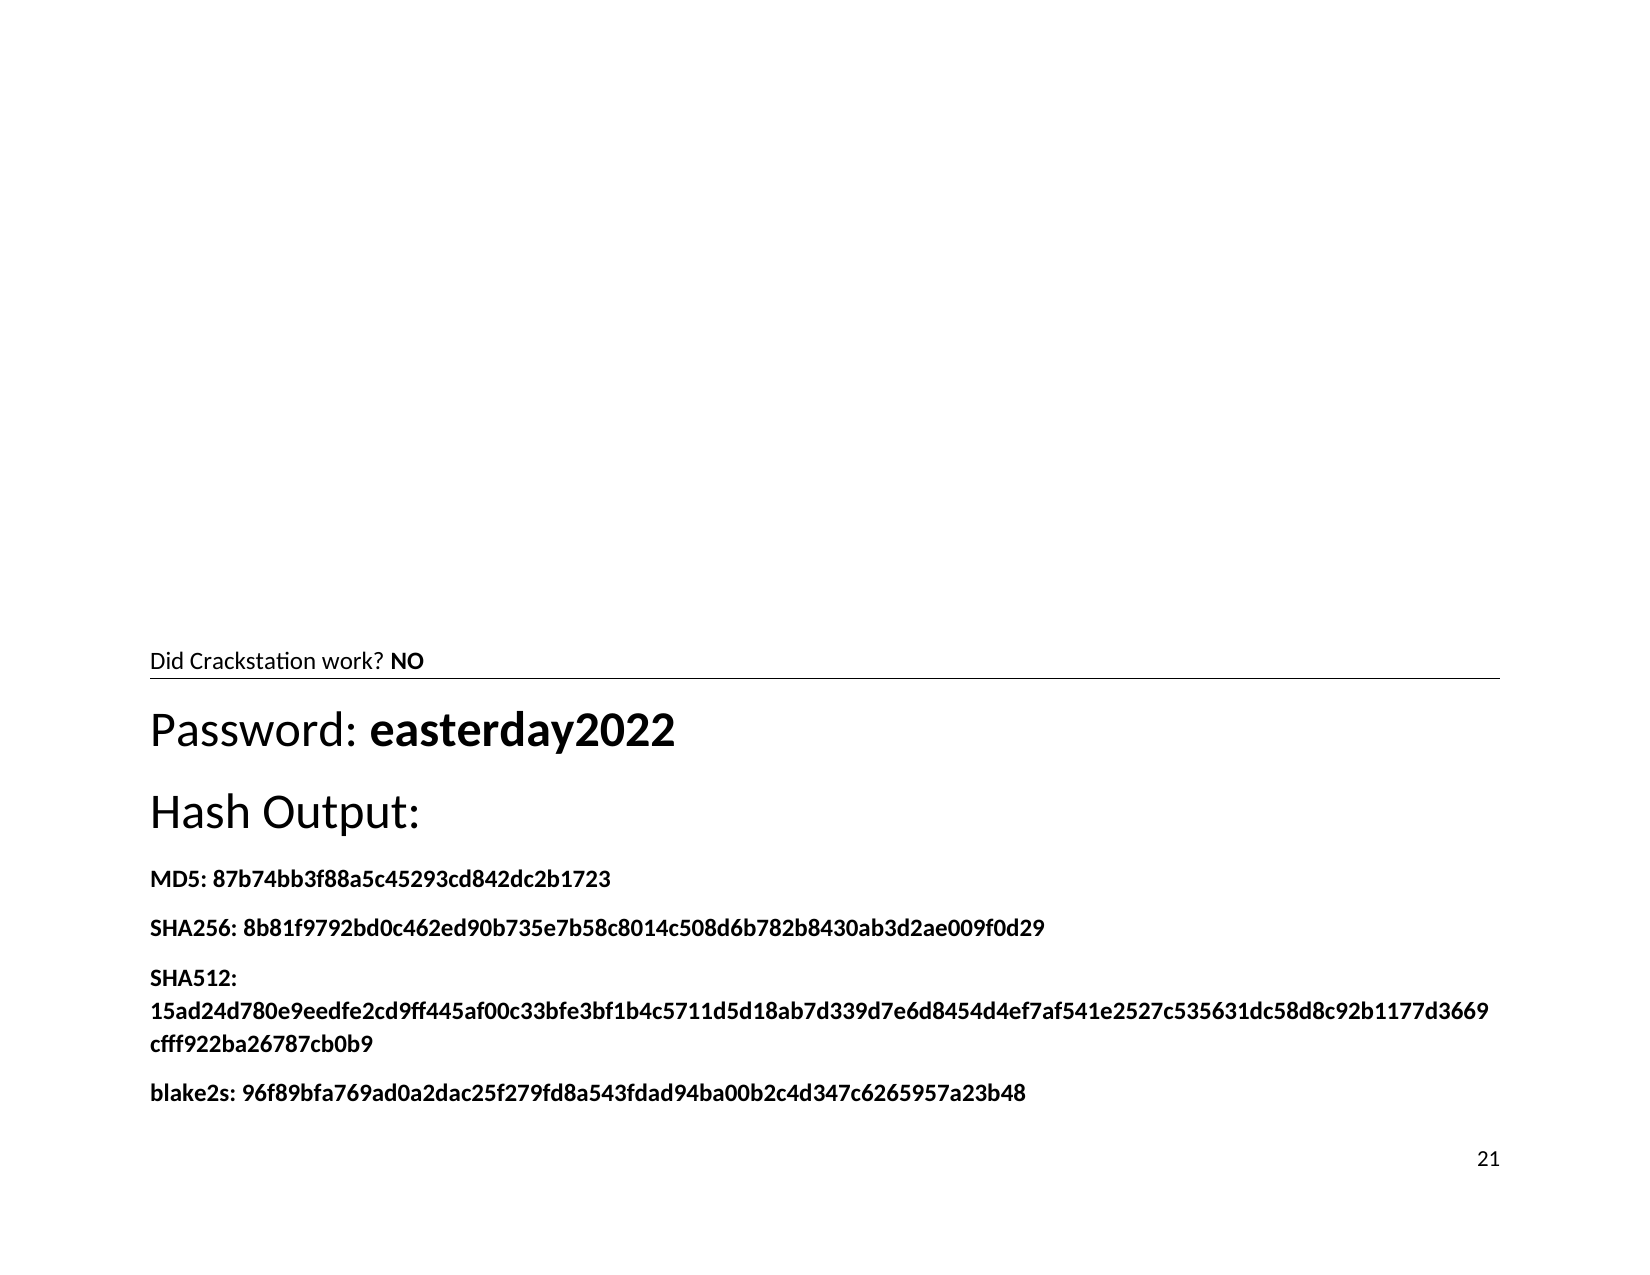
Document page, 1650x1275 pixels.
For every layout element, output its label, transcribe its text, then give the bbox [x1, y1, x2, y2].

text SHA256: 8b81f9792bd0c462ed90b735e7b58c8014c508d6b782b8430ab3d2ae009f0d29 [150, 912, 1500, 943]
text blake2s: 96f89bfa769ad0a2dac25f279fd8a543fdad94ba00b2c4d347c6265957a23b48 [150, 1077, 1500, 1108]
text SHA512: 15ad24d780e9eedfe2cd9ff445af00c33bfe3bf1b4c5711d5d18ab7d339d7e6d8454d4ef7af541e2527c535631dc58d8c92b1177d3669cfff922ba26787cb0b9 [150, 962, 1500, 1058]
text Hash Output: [150, 780, 1500, 841]
text Did Crackstation work? NO [150, 645, 1500, 678]
text MD5: 87b74bb3f88a5c45293cd842dc2b1723 [150, 863, 1500, 893]
text Password: easterday2022 [150, 698, 1500, 759]
